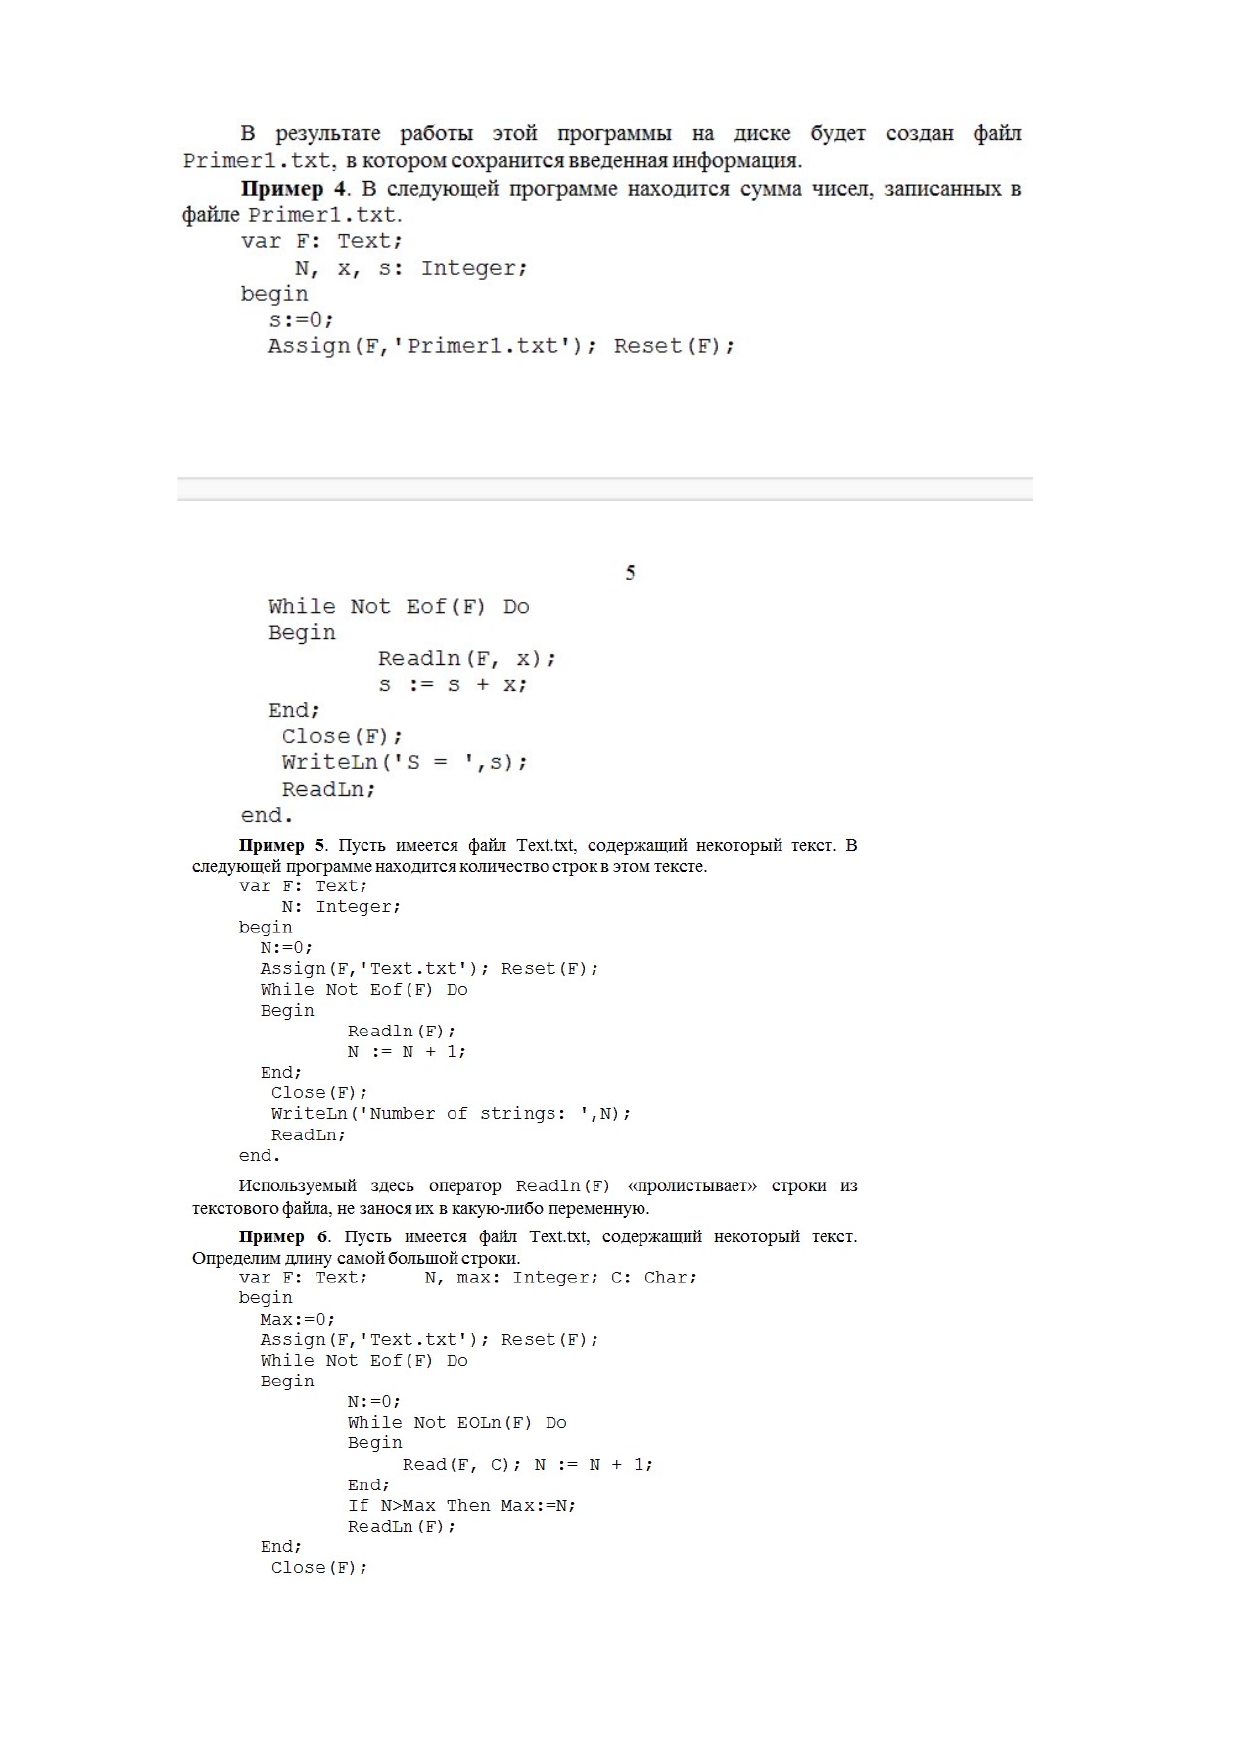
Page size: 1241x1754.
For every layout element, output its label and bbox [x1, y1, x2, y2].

picture [177, 833, 873, 1583]
picture [177, 118, 1033, 832]
